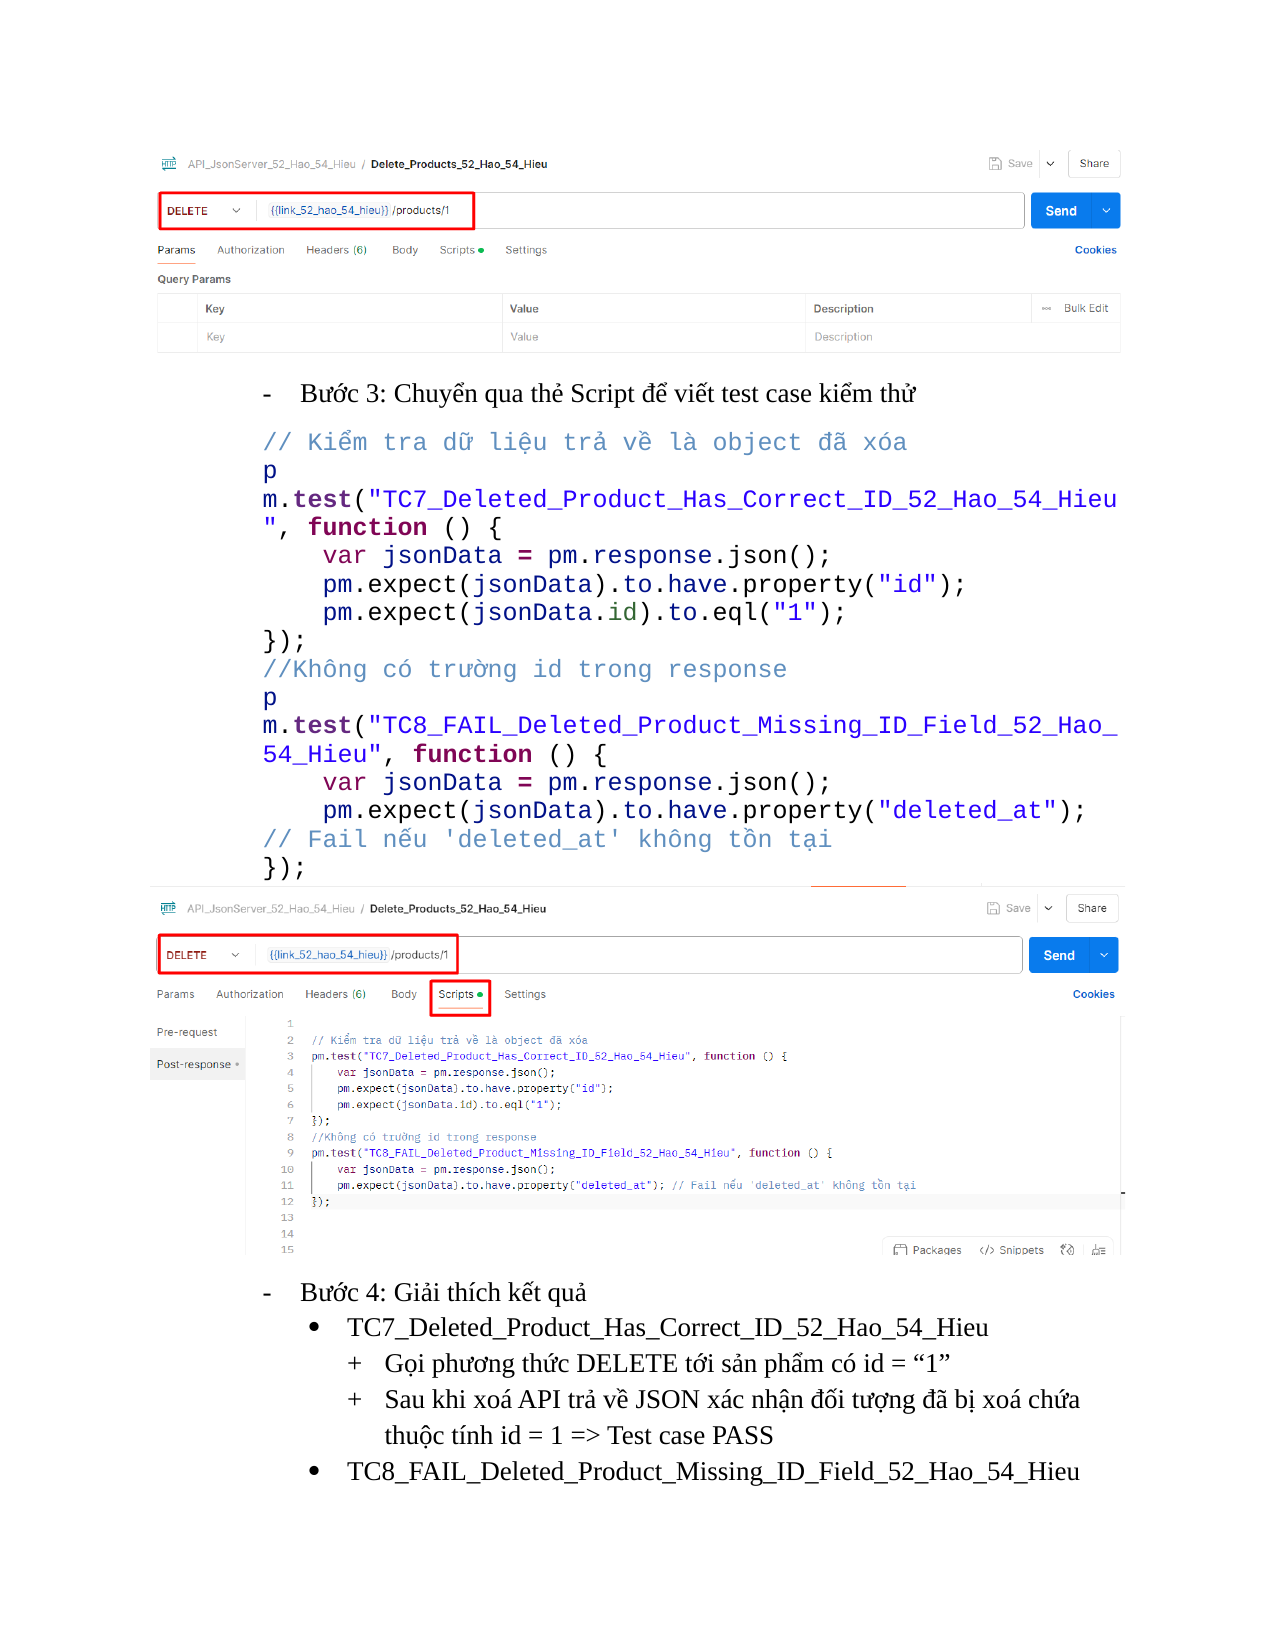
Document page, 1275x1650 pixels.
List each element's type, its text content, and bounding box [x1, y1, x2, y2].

text //Không có trường id trong response [262, 656, 1125, 685]
text pm.test("TC8_FAIL_Deleted_Product_Missing_ID_Field_52_Hao_54_Hieu", function () { [262, 685, 1125, 770]
picture [150, 150, 1125, 356]
picture [150, 883, 1125, 1255]
list TC8_FAIL_Deleted_Product_Missing_ID_Field_52_Hao_54_Hieu [309, 1454, 1125, 1486]
text pm.expect(jsonData.id).to.eql("1"); [262, 600, 1125, 628]
list Gọi phương thức DELETE tới sản phẩm có id = “1” [347, 1347, 1125, 1378]
text }); [262, 628, 1125, 656]
text var jsonData = pm.response.json(); [262, 770, 1125, 798]
text pm.expect(jsonData).to.have.property("id"); [262, 571, 1125, 600]
text pm.expect(jsonData).to.have.property("deleted_at"); // Fail nếu 'deleted_at' không tồn tại [262, 798, 1125, 855]
list TC7_Deleted_Product_Has_Correct_ID_52_Hao_54_Hieu [309, 1311, 1125, 1343]
text }); [262, 855, 1125, 883]
list Bước 3: Chuyển qua thẻ Script để viết test case kiểm thử [262, 377, 1125, 408]
list Bước 4: Giải thích kết quả [262, 1276, 1125, 1307]
list Sau khi xoá API trả về JSON xác nhận đối tượng đã bị xoá chứa thuộc tính id = 1 => Test case PASS [347, 1383, 1125, 1450]
text var jsonData = pm.response.json(); [262, 543, 1125, 571]
text // Kiểm tra dữ liệu trả về là object đã xóa [262, 430, 1125, 458]
text pm.test("TC7_Deleted_Product_Has_Correct_ID_52_Hao_54_Hieu", function () { [262, 458, 1125, 543]
